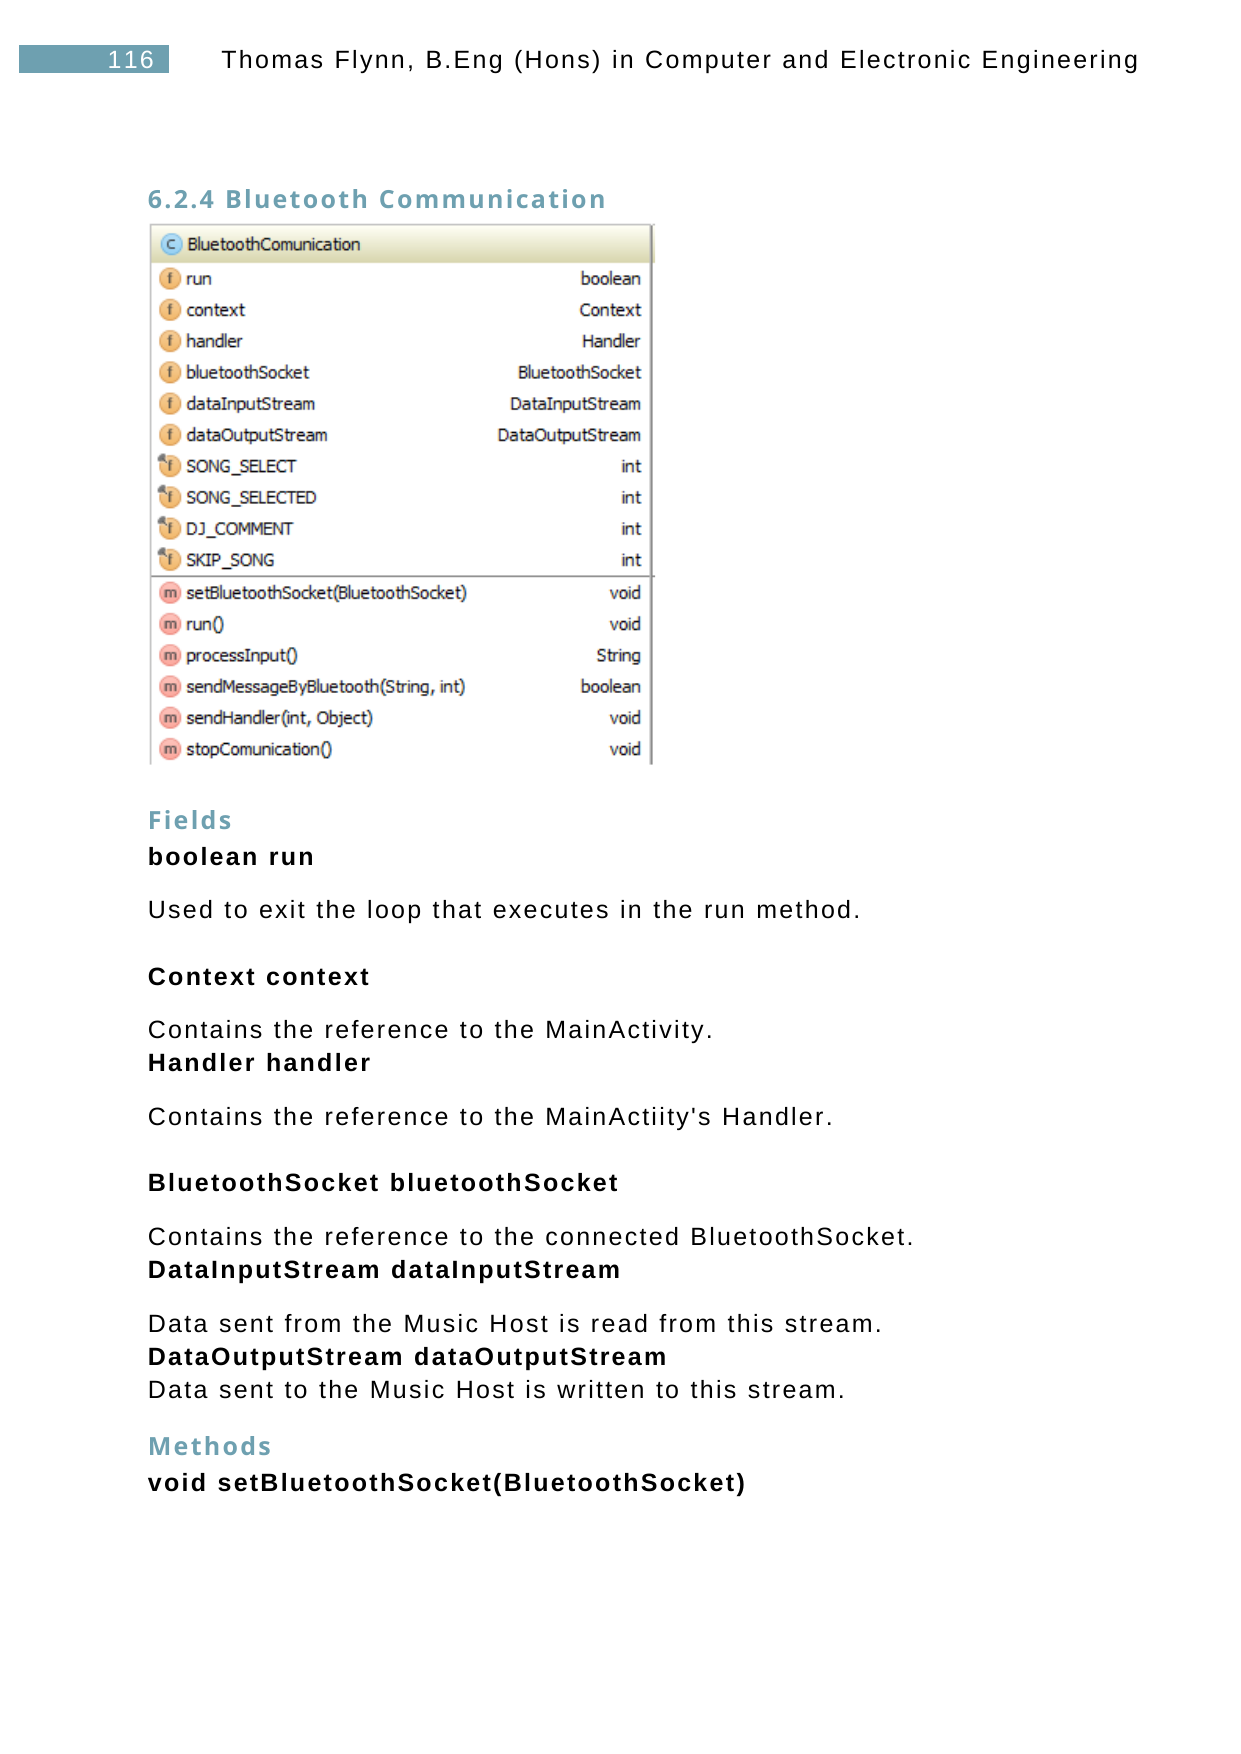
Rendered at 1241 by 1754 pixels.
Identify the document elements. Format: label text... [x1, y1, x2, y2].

text Contains the reference to the MainActivity. Handler handler [148, 1015, 1122, 1077]
subtitle Methods [148, 1429, 1122, 1463]
text boolean run [148, 842, 1122, 870]
text Used to exit the loop that executes in the run method. Context context [148, 895, 1122, 990]
text Data sent from the Music Host is read from this stream. DataOutputStream dataOutputStream Data sent to the Music Host is written to this stream. [148, 1309, 1122, 1404]
text Contains the reference to the connected BluetoothSocket. DataInputStream dataInputStream [148, 1222, 1122, 1284]
subtitle 6.2.4 Bluetooth Communication [148, 182, 1122, 216]
subtitle Fields [148, 802, 1122, 836]
picture [147, 221, 656, 768]
text Contains the reference to the MainActiity's Handler. BluetoothSocket bluetoothSocket [148, 1102, 1122, 1197]
text void setBluetoothSocket(BluetoothSocket) [148, 1468, 1122, 1497]
